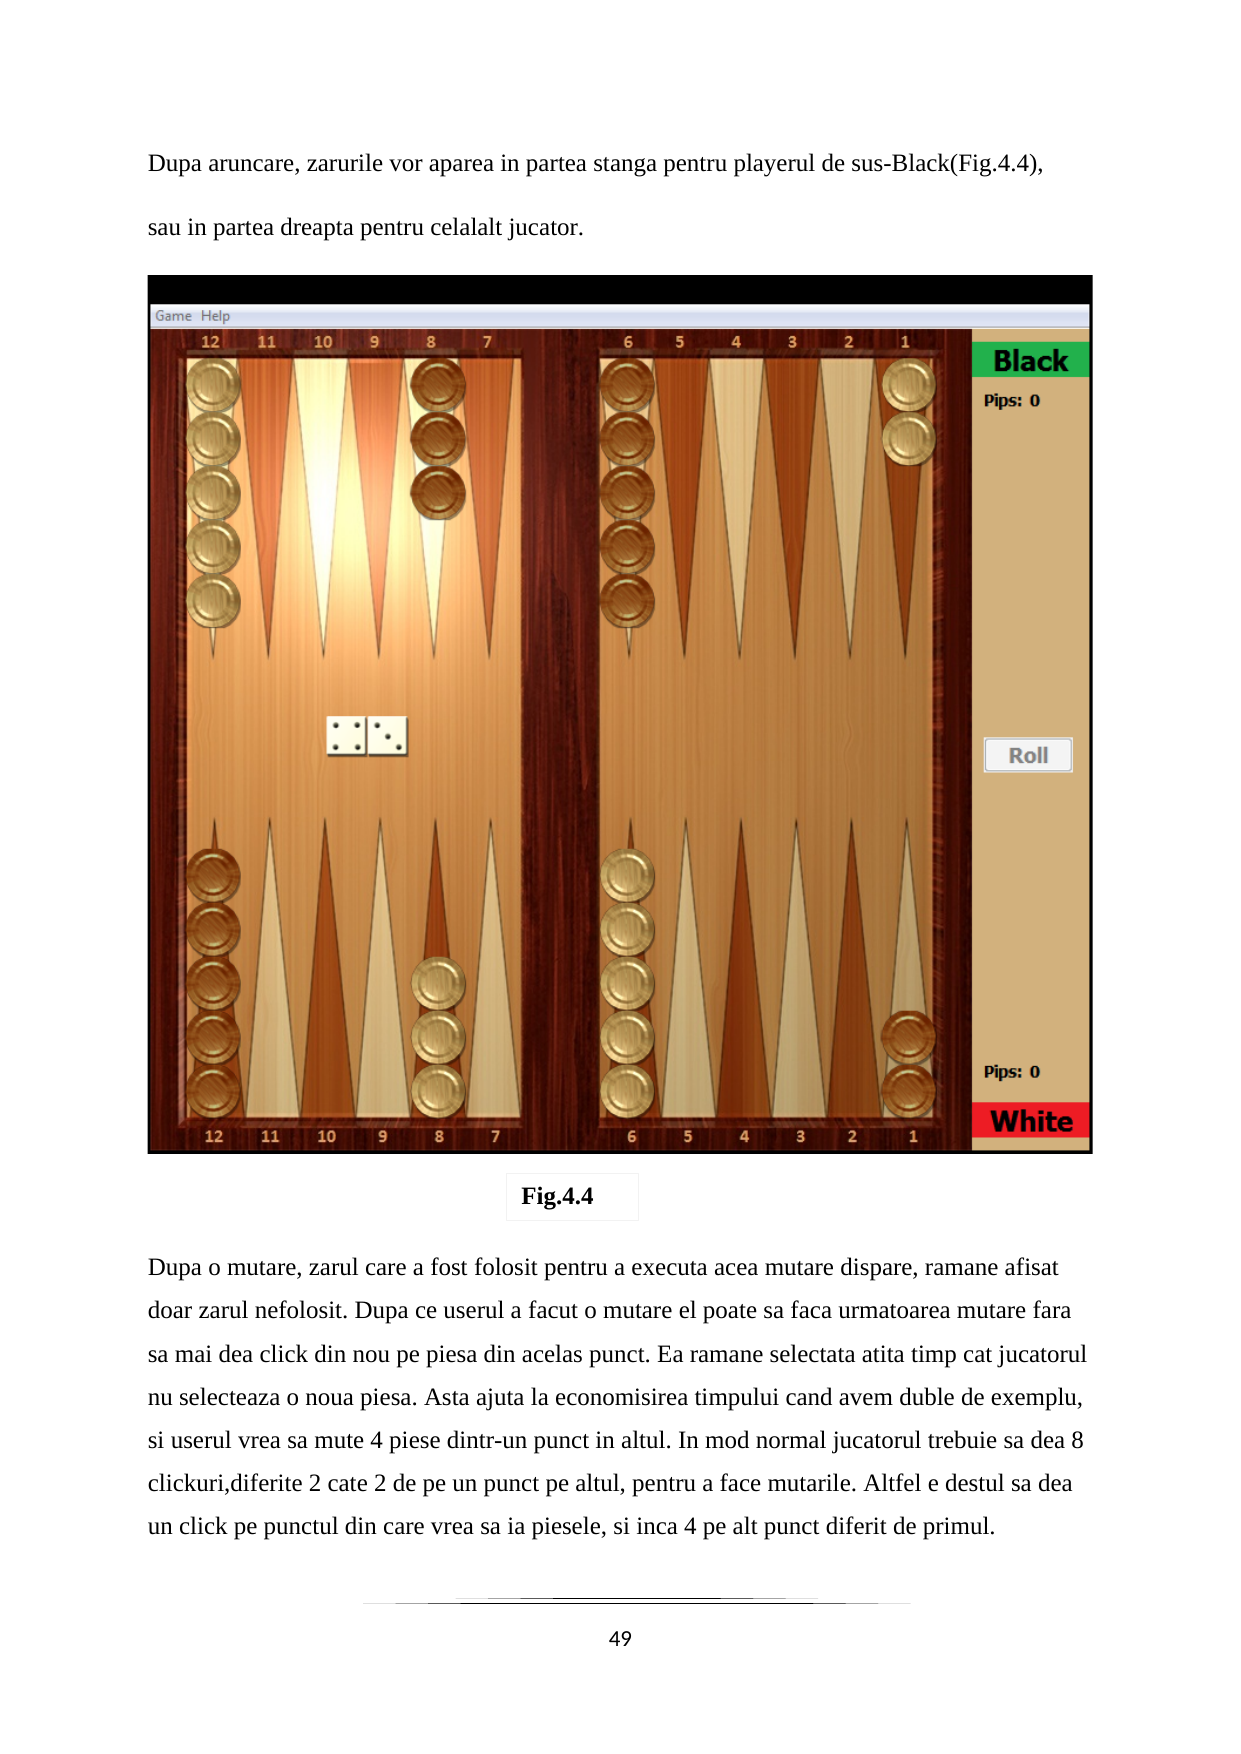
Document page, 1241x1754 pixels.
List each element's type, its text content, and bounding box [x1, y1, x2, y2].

text sau in partea dreapta pentru celalalt jucator. [148, 212, 1092, 240]
text Dupa o mutare, zarul care a fost folosit pentru a executa acea mutare dispare, ramane afisat doar zarul nefolosit. Dupa ce userul a facut o mutare el poate sa faca urmatoarea mutare fara sa mai dea click din nou pe piesa din acelas punct. Ea ramane selectata atita timp cat jucatorul nu selecteaza o noua piesa. Asta ajuta la economisirea timpului cand avem duble de exemplu, si userul vrea sa mute 4 piese dintr-un punct in altul. In mod normal jucatorul trebuie sa dea 8 clickuri,diferite 2 cate 2 de pe un punct pe altul, pentru a face mutarile. Altfel e destul sa dea un click pe punctul din care vrea sa ia piesele, si inca 4 pe alt punct diferit de primul. [148, 1252, 1092, 1540]
text Dupa aruncare, zarurile vor aparea in partea stanga pentru playerul de sus-Black(Fig.4.4), [148, 148, 1092, 176]
